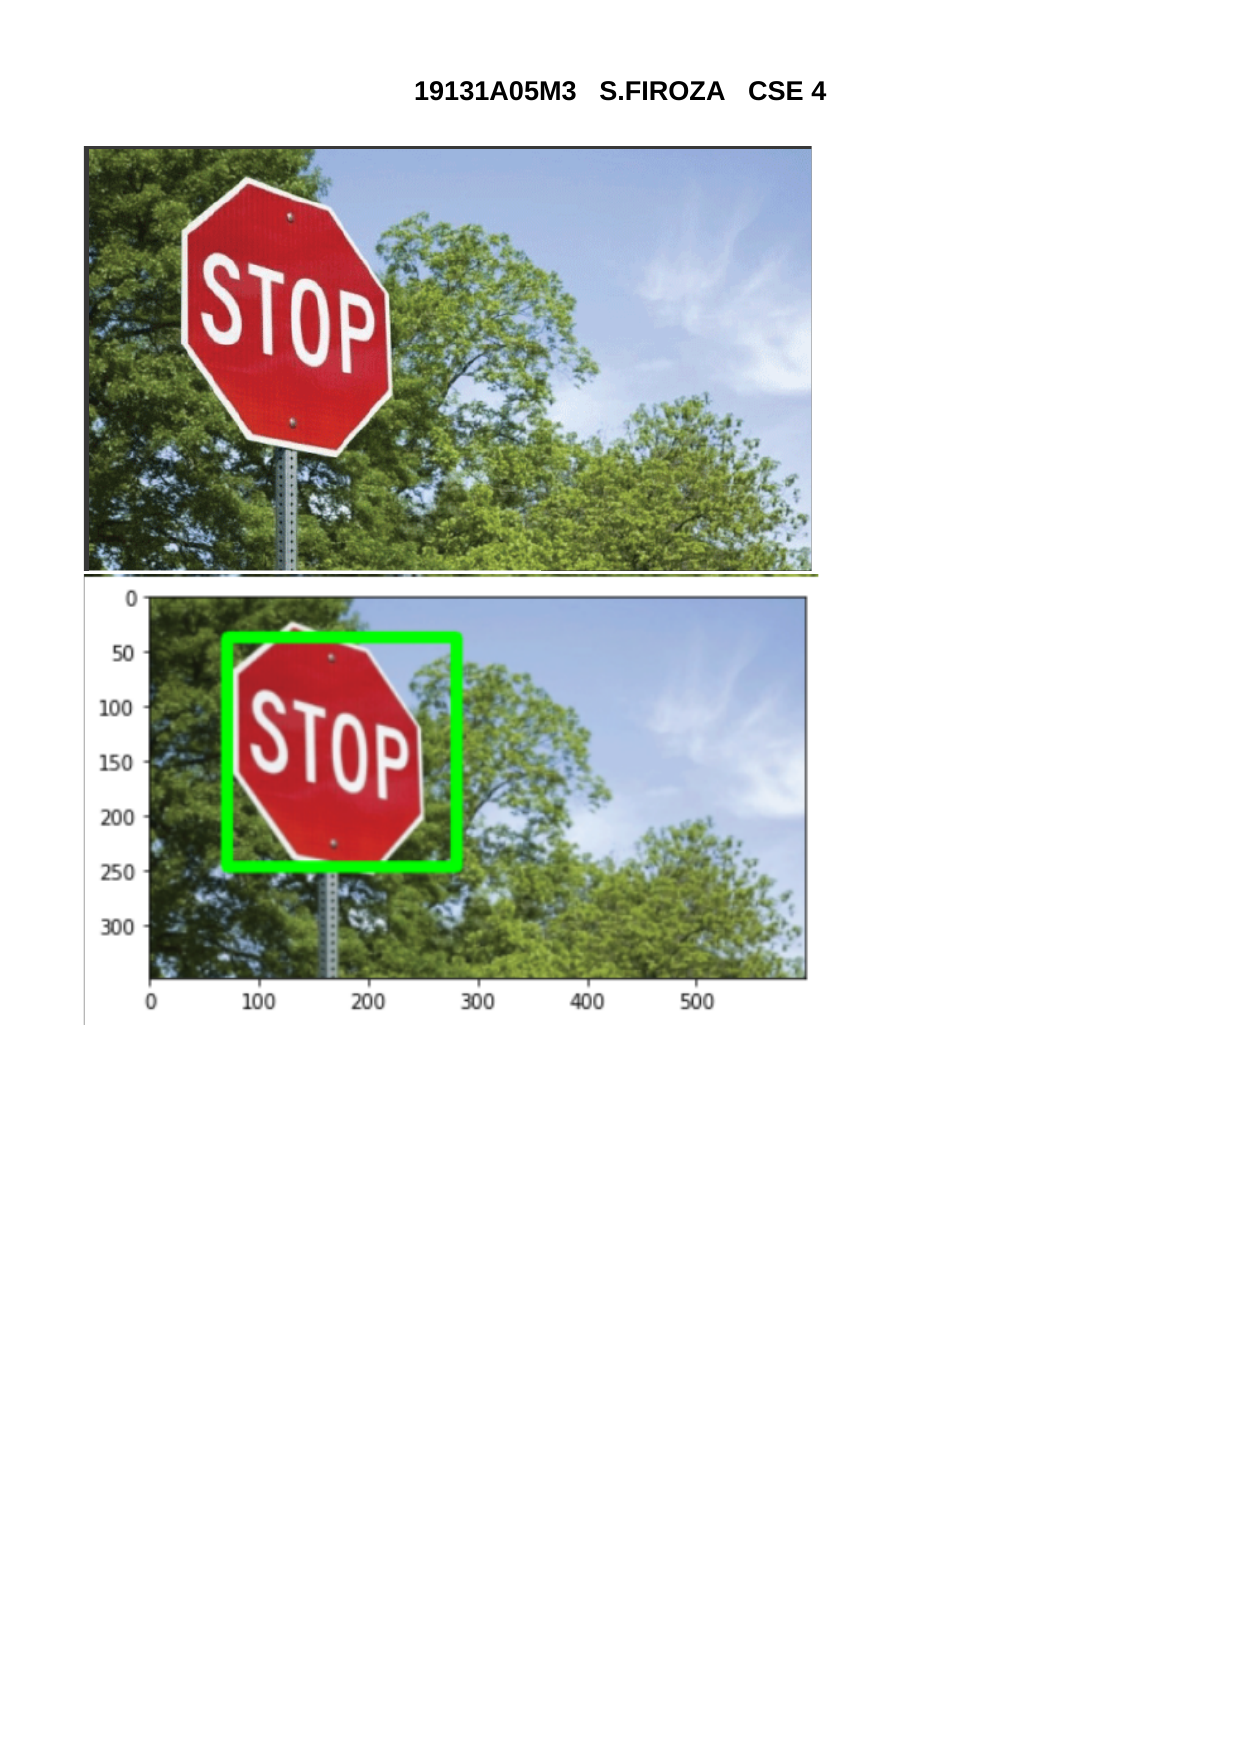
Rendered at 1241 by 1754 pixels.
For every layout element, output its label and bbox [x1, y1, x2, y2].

picture [83, 574, 819, 1025]
picture [83, 146, 812, 571]
